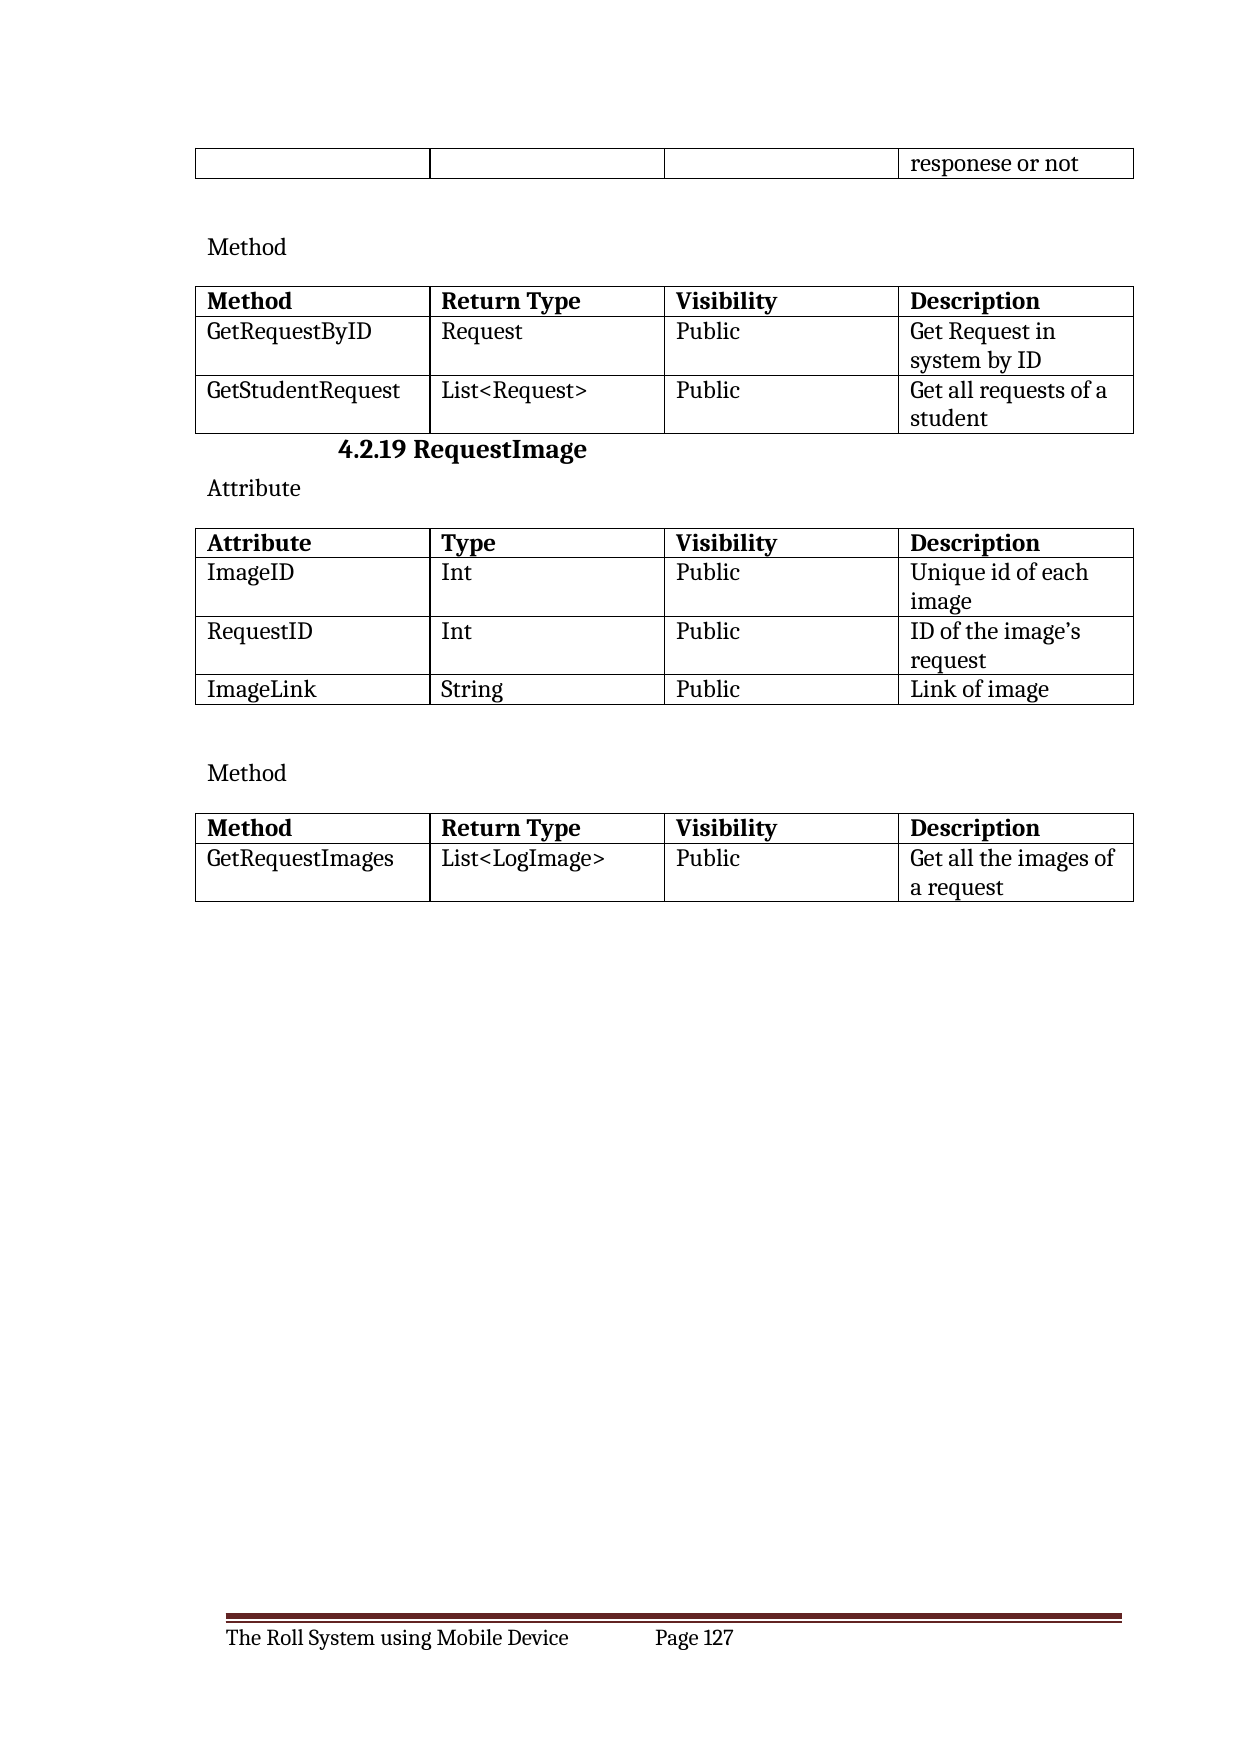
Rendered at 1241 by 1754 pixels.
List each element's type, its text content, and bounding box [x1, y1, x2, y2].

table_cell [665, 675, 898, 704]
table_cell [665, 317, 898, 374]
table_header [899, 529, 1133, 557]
subtitle RequestImage [338, 434, 1122, 465]
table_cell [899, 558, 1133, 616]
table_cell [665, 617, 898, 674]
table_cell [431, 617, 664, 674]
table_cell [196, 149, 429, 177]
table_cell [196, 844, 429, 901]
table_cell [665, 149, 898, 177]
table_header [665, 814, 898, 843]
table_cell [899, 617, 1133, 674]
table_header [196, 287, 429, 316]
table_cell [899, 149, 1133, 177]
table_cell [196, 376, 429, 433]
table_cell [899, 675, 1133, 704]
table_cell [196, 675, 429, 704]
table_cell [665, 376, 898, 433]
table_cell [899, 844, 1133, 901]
text Attribute [207, 474, 1122, 502]
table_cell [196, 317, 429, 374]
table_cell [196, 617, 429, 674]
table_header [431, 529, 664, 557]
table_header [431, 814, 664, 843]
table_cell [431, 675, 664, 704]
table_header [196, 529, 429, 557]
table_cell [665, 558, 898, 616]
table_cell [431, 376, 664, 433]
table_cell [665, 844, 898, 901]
text Method [207, 232, 1122, 261]
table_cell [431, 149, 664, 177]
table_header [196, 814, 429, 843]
text Method [207, 759, 1122, 788]
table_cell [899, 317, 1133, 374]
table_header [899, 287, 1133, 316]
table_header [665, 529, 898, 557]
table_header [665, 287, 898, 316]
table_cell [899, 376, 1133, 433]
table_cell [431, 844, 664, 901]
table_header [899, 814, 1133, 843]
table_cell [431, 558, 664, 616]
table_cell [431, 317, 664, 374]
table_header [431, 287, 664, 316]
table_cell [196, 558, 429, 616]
